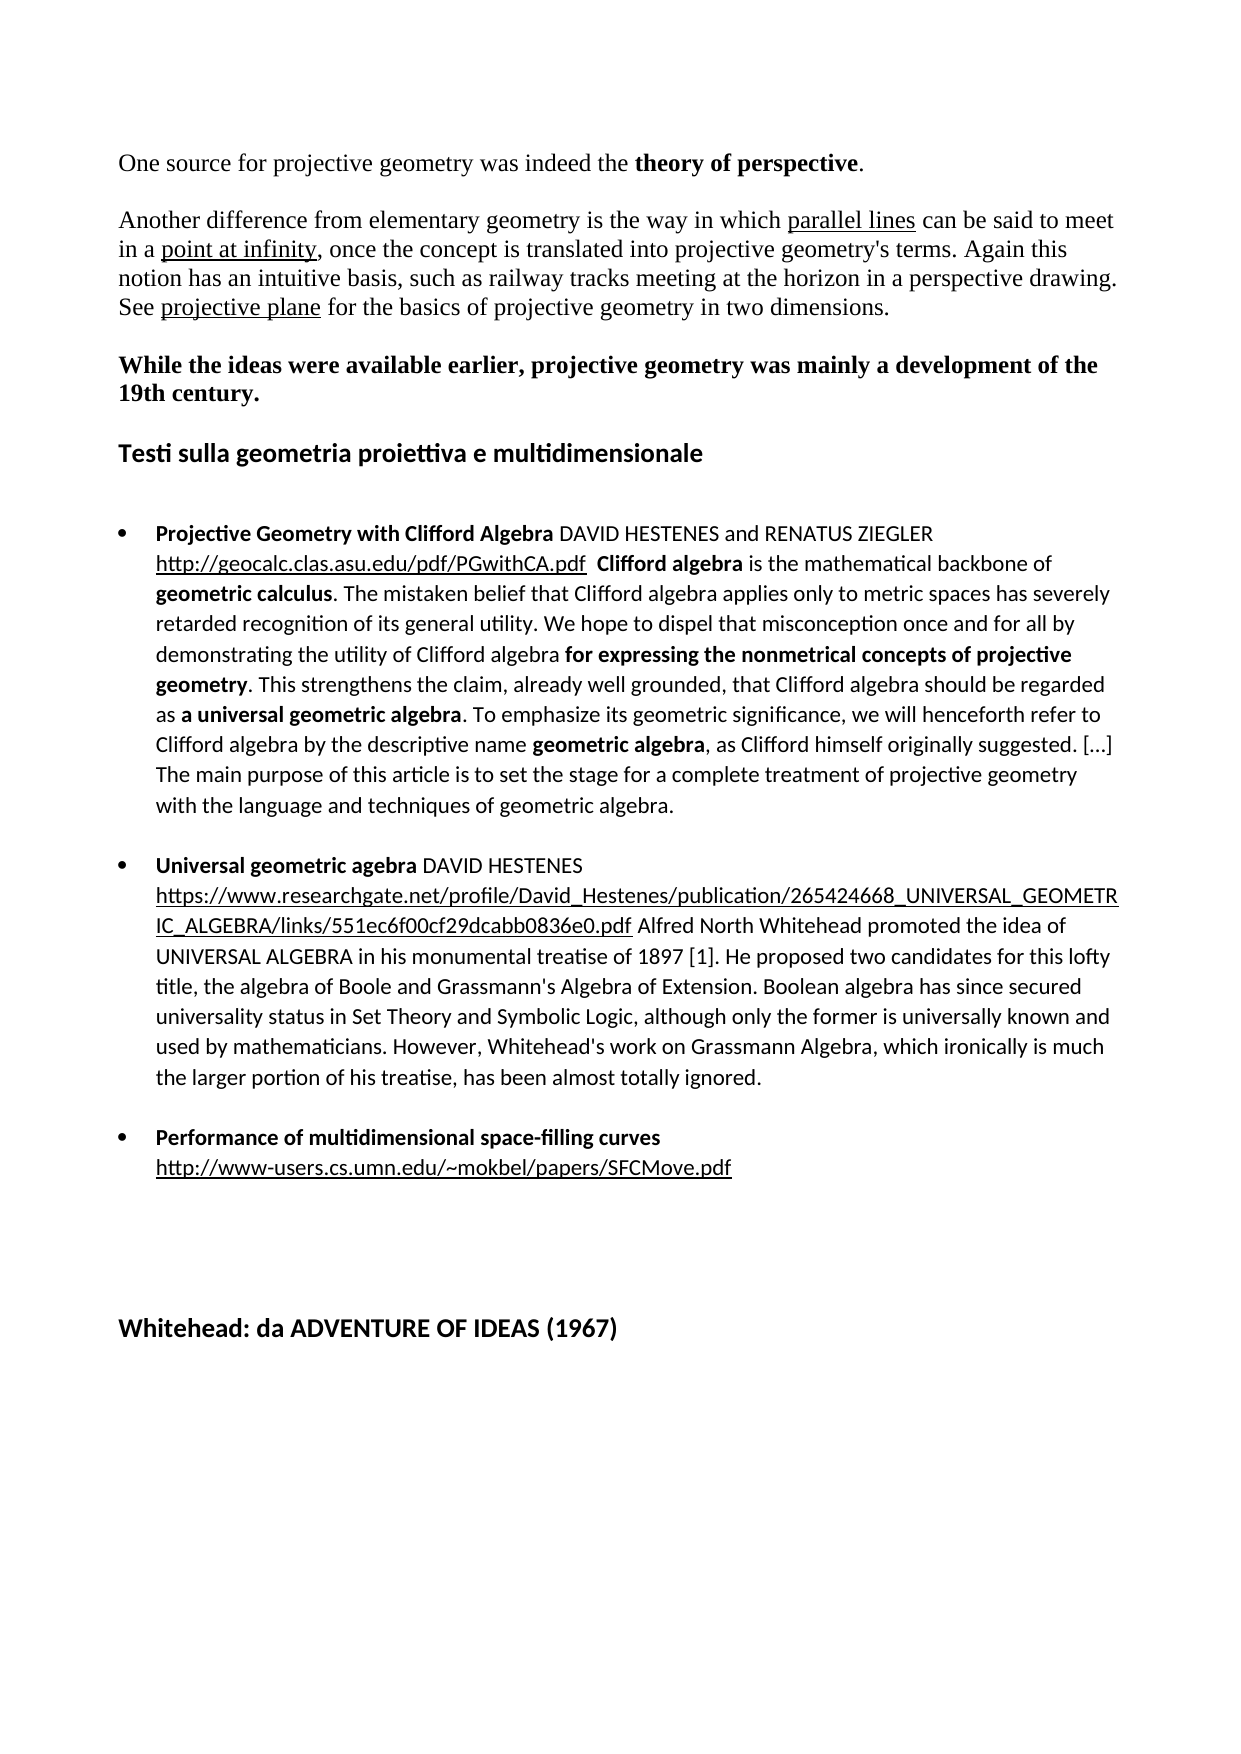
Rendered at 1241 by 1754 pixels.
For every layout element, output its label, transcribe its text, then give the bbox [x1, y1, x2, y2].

list Performance of multidimensional space-filling curves http://www-users.cs.umn.edu/~mokbel/papers/SFCMove.pdf [118, 1123, 1122, 1181]
subtitle Testi sulla geometria proiettiva e multidimensionale [118, 436, 1122, 469]
text One source for projective geometry was indeed the theory of perspective. [118, 148, 1122, 176]
text While the ideas were available earlier, projective geometry was mainly a development of the 19th century. [118, 350, 1122, 407]
list Projective Geometry with Cliﬀord Algebra DAVID HESTENES and RENATUS ZIEGLER http://geocalc.clas.asu.edu/pdf/PGwithCA.pdf Cliﬀord algebra is the mathematical backbone of geometric calculus. The mistaken belief that Cliﬀord algebra applies only to metric spaces has severely retarded recognition of its general utility. We hope to dispel that misconception once and for all by demonstrating the utility of Cliﬀord algebra for expressing the nonmetrical concepts of projective geometry. This strengthens the claim, already well grounded, that Cliﬀord algebra should be regarded as a universal geometric algebra. To emphasize its geometric signiﬁcance, we will henceforth refer to Cliﬀord algebra by the descriptive name geometric algebra, as Cliﬀord himself originally suggested. […] The main purpose of this article is to set the stage for a complete treatment of projective geometry with the language and techniques of geometric algebra. [118, 519, 1122, 819]
subtitle Whitehead: da ADVENTURE OF IDEAS (1967) [118, 1312, 1122, 1344]
text Another difference from elementary geometry is the way in which parallel lines can be said to meet in a point at infinity, once the concept is translated into projective geometry's terms. Again this notion has an intuitive basis, such as railway tracks meeting at the horizon in a perspective drawing. See projective plane for the basics of projective geometry in two dimensions. [118, 206, 1122, 321]
list Universal geometric agebra DAVID HESTENES https://www.researchgate.net/profile/David_Hestenes/publication/265424668_UNIVERSAL_GEOMETRIC_ALGEBRA/links/551ec6f00cf29dcabb0836e0.pdf Alfred North Whitehead promoted the idea of UNIVERSAL ALGEBRA in his monumental treatise of 1897 [1]. He proposed two candidates for this lofty title, the algebra of Boole and Grassmann's Algebra of Extension. Boolean algebra has since secured universality status in Set Theory and Symbolic Logic, although only the former is universally known and used by mathematicians. However, Whitehead's work on Grassmann Algebra, which ironically is much the larger portion of his treatise, has been almost totally ignored. [118, 851, 1122, 1091]
